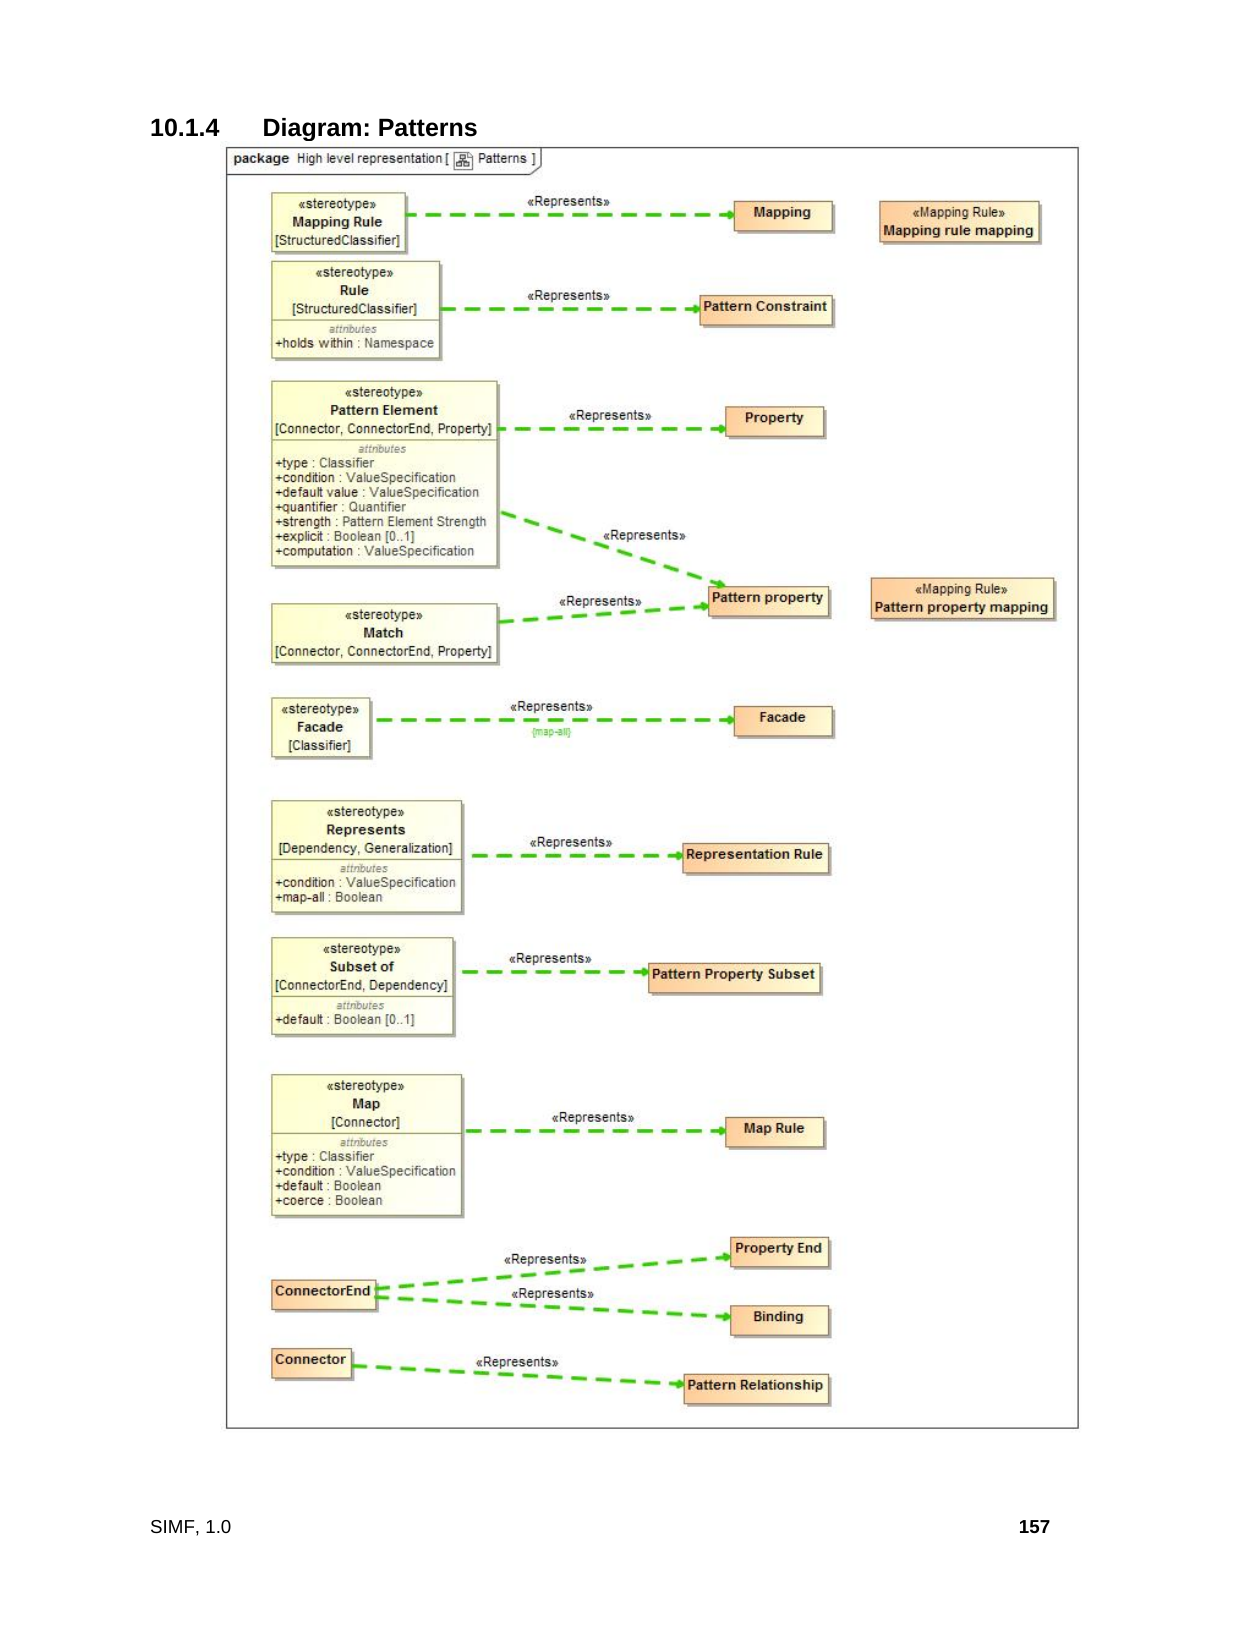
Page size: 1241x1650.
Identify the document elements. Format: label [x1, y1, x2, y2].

picture [220, 141, 1096, 1446]
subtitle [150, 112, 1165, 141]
